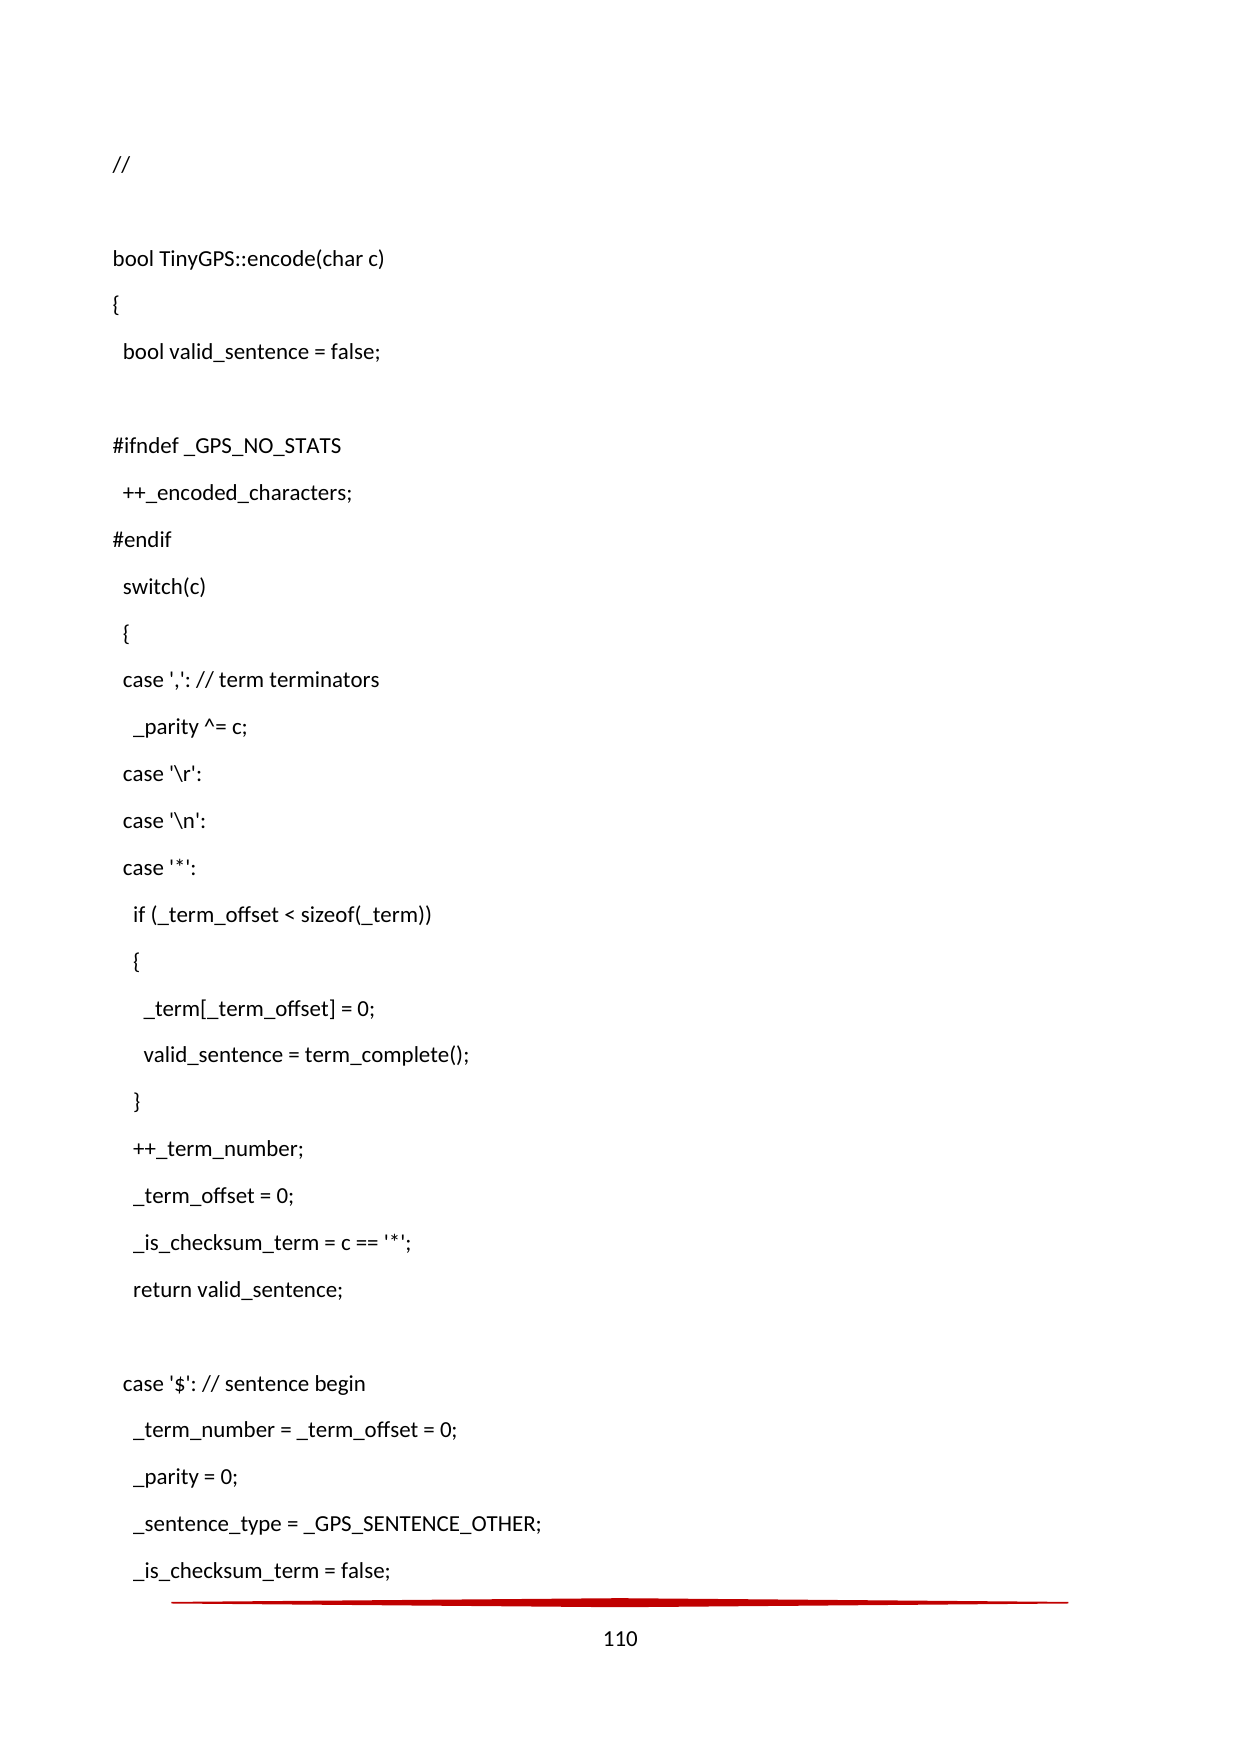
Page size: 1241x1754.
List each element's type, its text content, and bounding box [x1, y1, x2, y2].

text _parity ^= c; [112, 712, 1128, 741]
text } [112, 1087, 1128, 1116]
text bool valid_sentence = false; [112, 337, 1128, 366]
text bool TinyGPS::encode(char c) [112, 244, 1128, 272]
text switch(c) [112, 572, 1128, 600]
text ++_term_number; [112, 1134, 1128, 1162]
text { [112, 947, 1128, 975]
text _sentence_type = _GPS_SENTENCE_OTHER; [112, 1509, 1128, 1537]
text _is_checksum_term = c == '*'; [112, 1228, 1128, 1256]
text // [112, 150, 1128, 178]
text _parity = 0; [112, 1462, 1128, 1491]
text _term_offset = 0; [112, 1181, 1128, 1209]
text case ',': // term terminators [112, 666, 1128, 694]
text #endif [112, 525, 1128, 553]
text if (_term_offset < sizeof(_term)) [112, 900, 1128, 928]
text case '\r': [112, 759, 1128, 787]
text case '\n': [112, 806, 1128, 834]
text ++_encoded_characters; [112, 478, 1128, 506]
text _is_checksum_term = false; [112, 1556, 1128, 1584]
text { [112, 619, 1128, 647]
text _term[_term_offset] = 0; [112, 994, 1128, 1022]
text #ifndef _GPS_NO_STATS [112, 431, 1128, 459]
text case '$': // sentence begin [112, 1369, 1128, 1397]
text { [112, 291, 1128, 319]
text _term_number = _term_offset = 0; [112, 1416, 1128, 1444]
text case '*': [112, 853, 1128, 881]
text valid_sentence = term_complete(); [112, 1041, 1128, 1069]
text return valid_sentence; [112, 1275, 1128, 1303]
